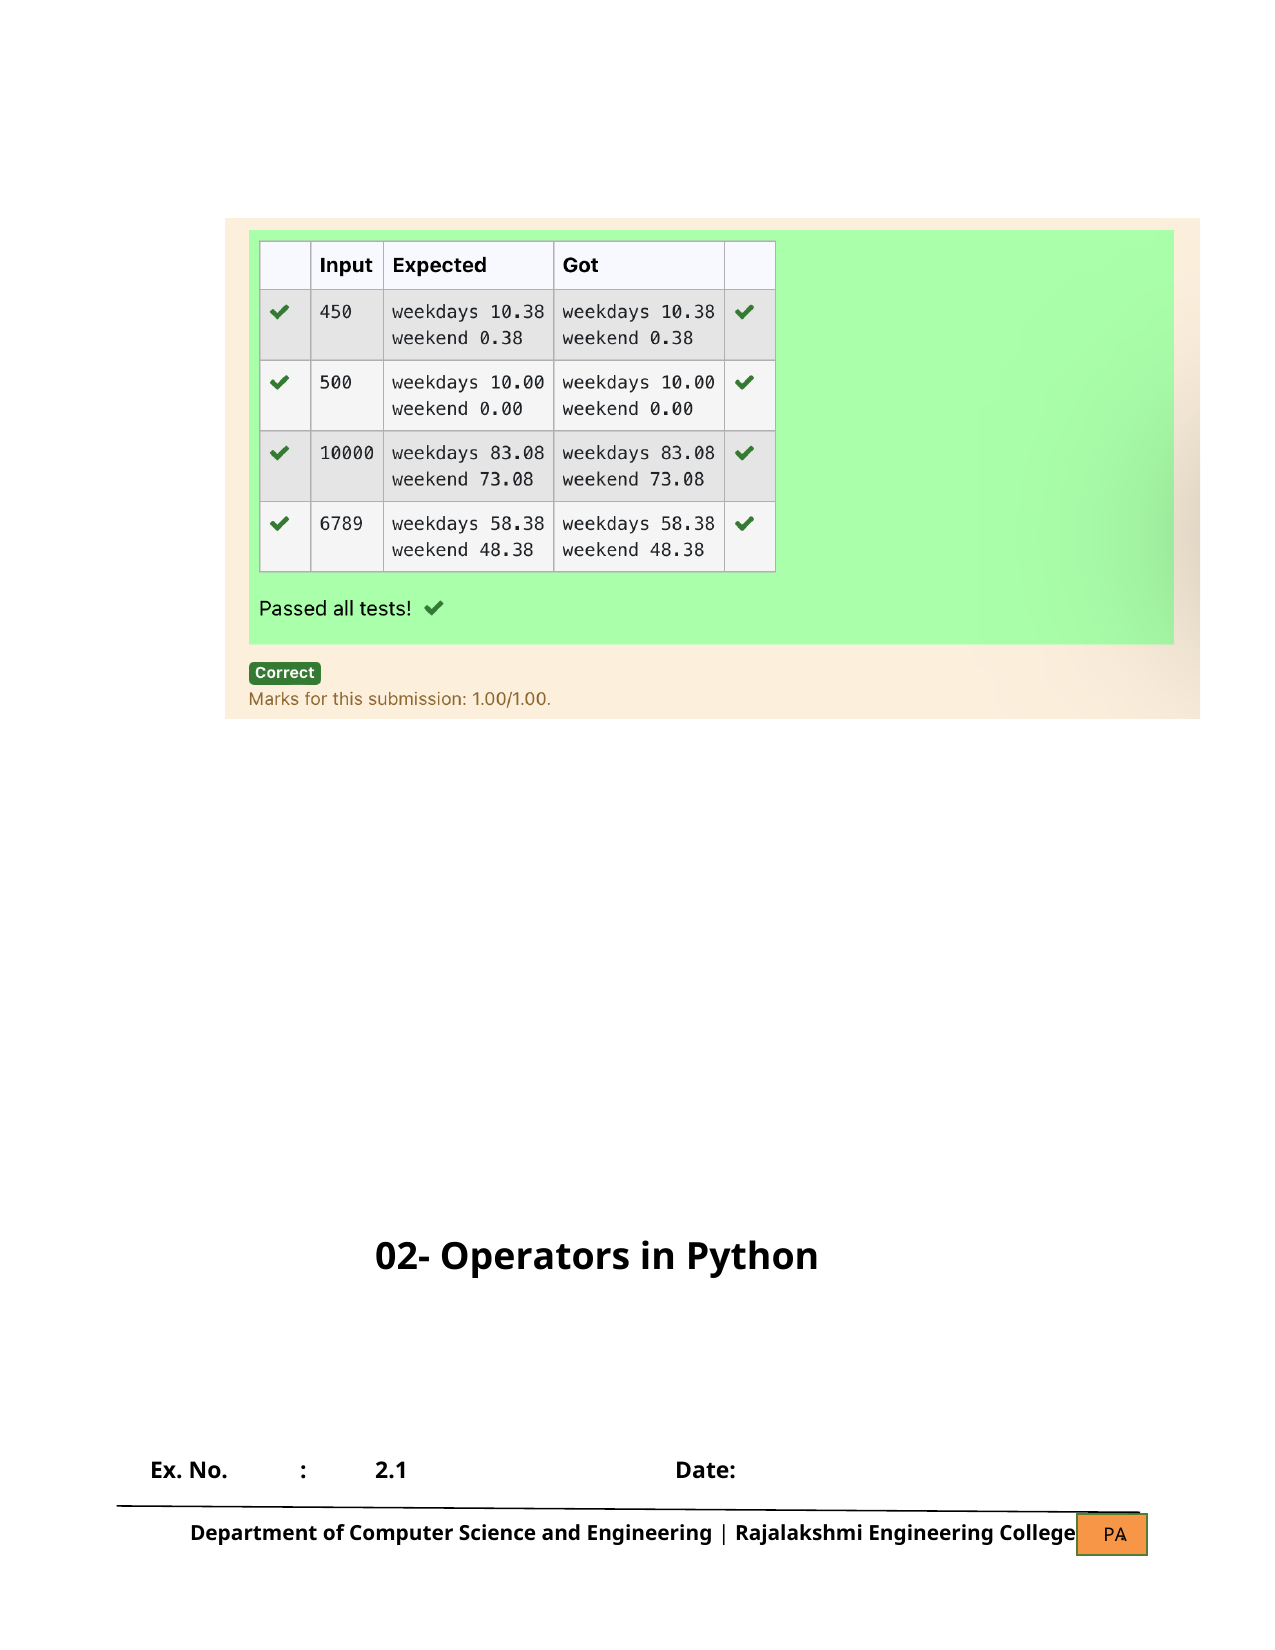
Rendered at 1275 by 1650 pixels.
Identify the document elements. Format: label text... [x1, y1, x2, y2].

picture [225, 218, 1200, 719]
text Ex. No. : 2.1 Date: [150, 1454, 1125, 1485]
subtitle 02- Operators in Python [300, 1229, 1125, 1280]
